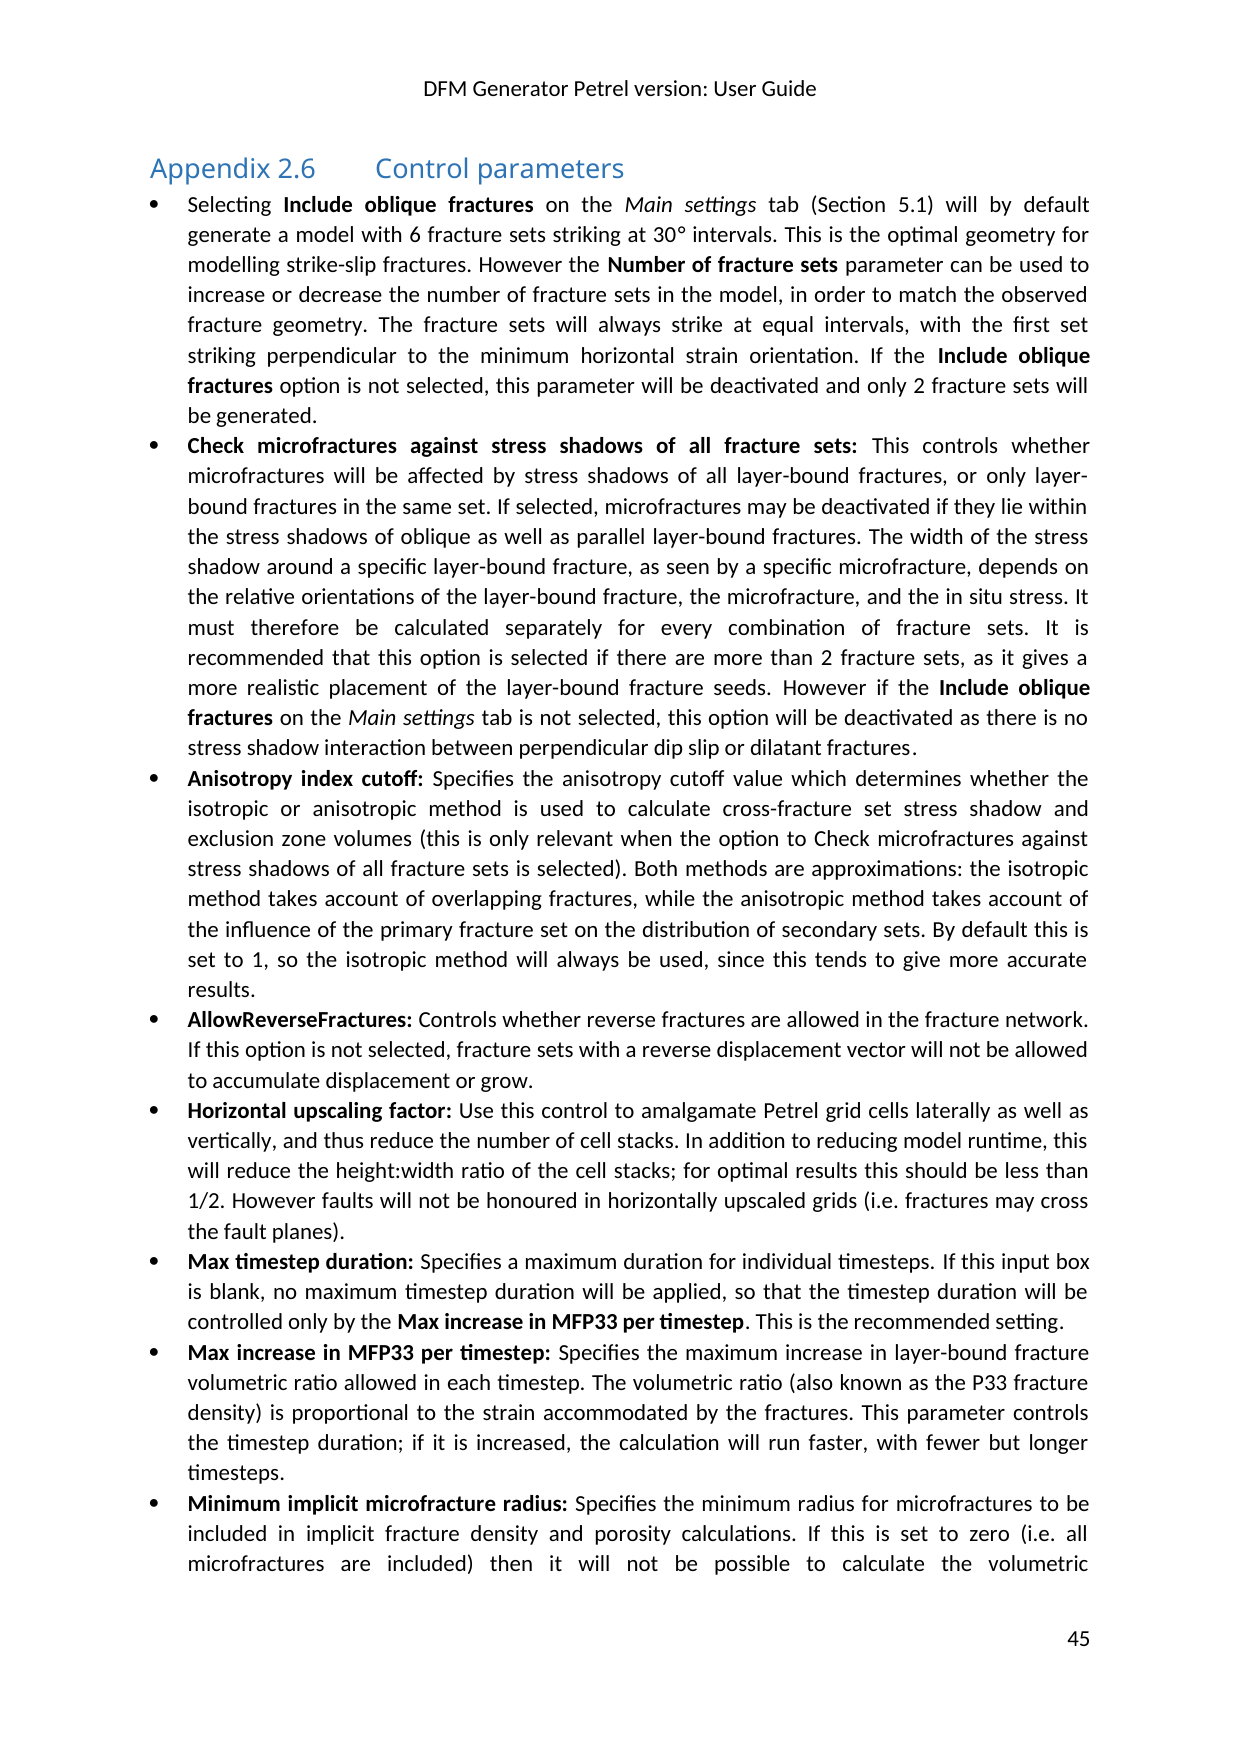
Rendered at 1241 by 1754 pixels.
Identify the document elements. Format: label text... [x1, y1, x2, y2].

list Selecting Include oblique fractures on the Main settings tab (Section 5.1) will by default generate a model with 6 fracture sets striking at 30° intervals. This is the optimal geometry for modelling strike-slip fractures. However the Number of fracture sets parameter can be used to increase or decrease the number of fracture sets in the model, in order to match the observed fracture geometry. The fracture sets will always strike at equal intervals, with the first set striking perpendicular to the minimum horizontal strain orientation. If the Include oblique fractures option is not selected, this parameter will be deactivated and only 2 fracture sets will be generated. [150, 190, 1090, 429]
list Horizontal upscaling factor: Use this control to amalgamate Petrel grid cells laterally as well as vertically, and thus reduce the number of cell stacks. In addition to reducing model runtime, this will reduce the height:width ratio of the cell stacks; for optimal results this should be less than 1/2. However faults will not be honoured in horizontally upscaled grids (i.e. fractures may cross the fault planes). [150, 1096, 1090, 1245]
list AllowReverseFractures: Controls whether reverse fractures are allowed in the fracture network. If this option is not selected, fracture sets with a reverse displacement vector will not be allowed to accumulate displacement or grow. [150, 1005, 1090, 1094]
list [150, 1489, 1090, 1577]
list Check microfractures against stress shadows of all fracture sets: This controls whether microfractures will be affected by stress shadows of all layer-bound fractures, or only layer-bound fractures in the same set. If selected, microfractures may be deactivated if they lie within the stress shadows of oblique as well as parallel layer-bound fractures. The width of the stress shadow around a specific layer-bound fracture, as seen by a specific microfracture, depends on the relative orientations of the layer-bound fracture, the microfracture, and the in situ stress. It must therefore be calculated separately for every combination of fracture sets. It is recommended that this option is selected if there are more than 2 fracture sets, as it gives a more realistic placement of the layer-bound fracture seeds. However if the Include oblique fractures on the Main settings tab is not selected, this option will be deactivated as there is no stress shadow interaction between perpendicular dip slip or dilatant fractures. [150, 431, 1090, 762]
list Max timestep duration: Specifies a maximum duration for individual timesteps. If this input box is blank, no maximum timestep duration will be applied, so that the timestep duration will be controlled only by the Max increase in MFP33 per timestep. This is the recommended setting. [150, 1247, 1090, 1336]
list Anisotropy index cutoff: Specifies the anisotropy cutoff value which determines whether the isotropic or anisotropic method is used to calculate cross-fracture set stress shadow and exclusion zone volumes (this is only relevant when the option to Check microfractures against stress shadows of all fracture sets is selected). Both methods are approximations: the isotropic method takes account of overlapping fractures, while the anisotropic method takes account of the influence of the primary fracture set on the distribution of secondary sets. By default this is set to 1, so the isotropic method will always be used, since this tends to give more accurate results. [150, 764, 1090, 1003]
title Control parameters [150, 150, 1090, 187]
list Max increase in MFP33 per timestep: Specifies the maximum increase in layer-bound fracture volumetric ratio allowed in each timestep. The volumetric ratio (also known as the P33 fracture density) is proportional to the strain accommodated by the fractures. This parameter controls the timestep duration; if it is increased, the calculation will run faster, with fewer but longer timesteps. [150, 1338, 1090, 1487]
